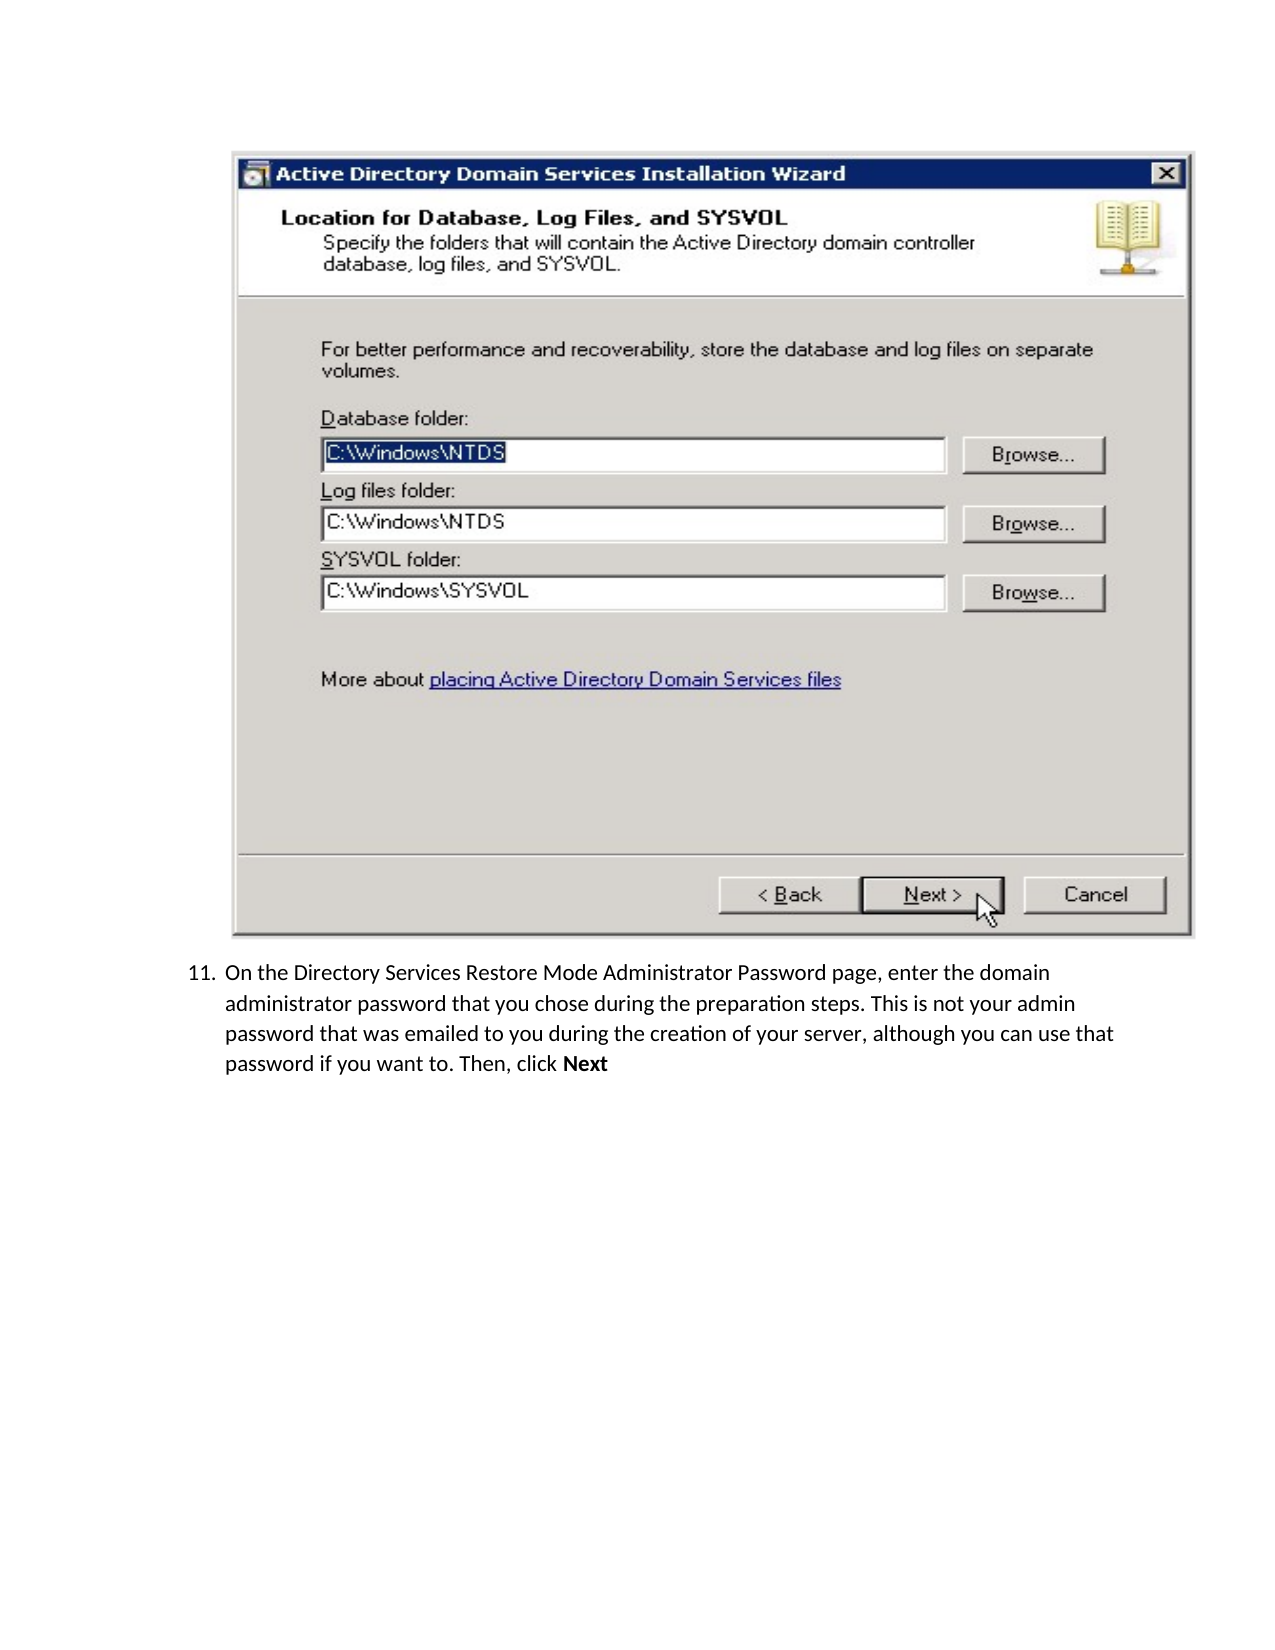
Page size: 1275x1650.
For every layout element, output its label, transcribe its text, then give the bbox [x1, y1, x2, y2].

list On the Directory Services Restore Mode Administrator Password page, enter the domain administrator password that you chose during the preparation steps. This is not your admin password that was emailed to you during the creation of your server, although you can use that password if you want to. Then, click Next [187, 958, 1125, 1077]
picture [231, 150, 1207, 949]
